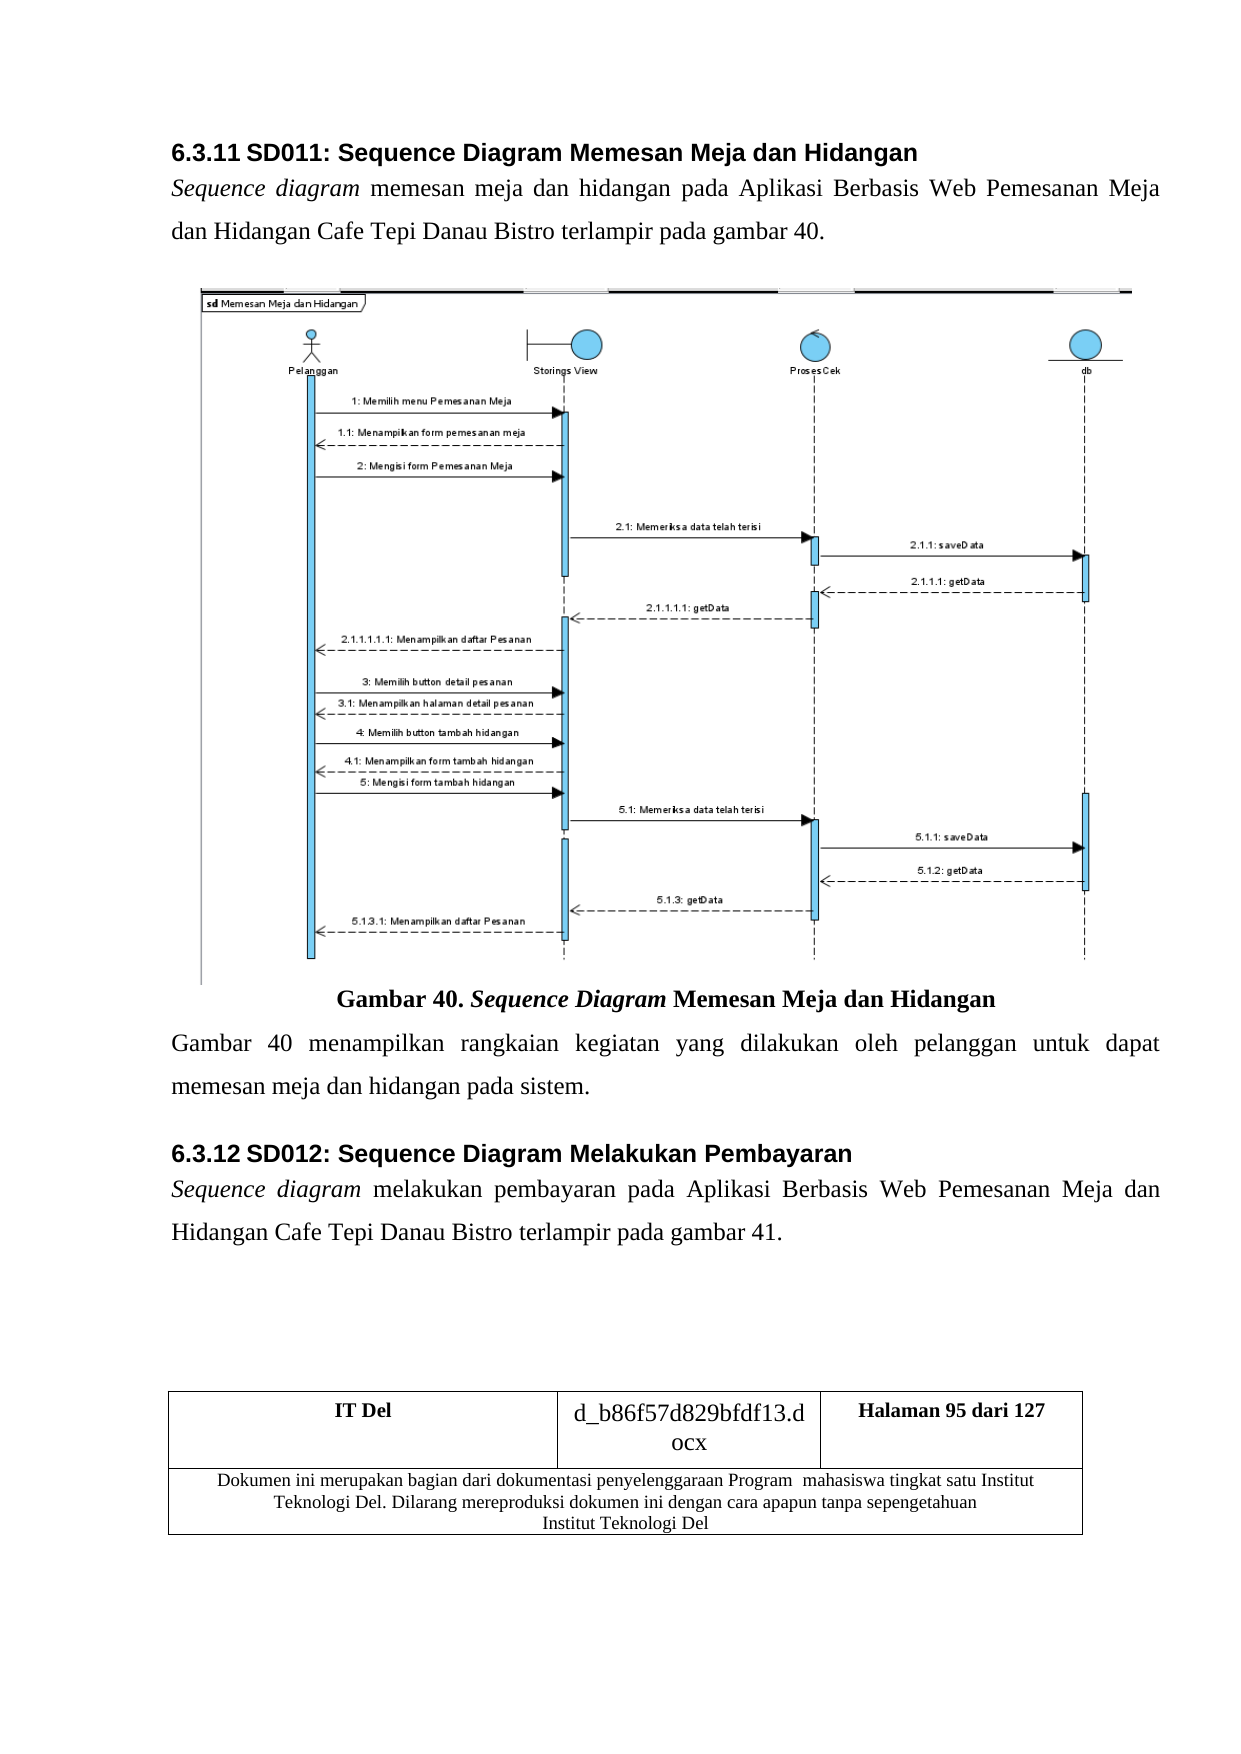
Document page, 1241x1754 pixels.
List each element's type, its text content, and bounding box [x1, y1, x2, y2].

subtitle SD012: Sequence Diagram Melakukan Pembayaran [171, 1139, 1161, 1168]
subtitle SD011: Sequence Diagram Memesan Meja dan Hidangan [171, 138, 1161, 167]
text Sequence diagram melakukan pembayaran pada Aplikasi Berbasis Web Pemesanan Meja dan Hidangan Cafe Tepi Danau Bistro terlampir pada gambar 41. [171, 1174, 1161, 1246]
text Gambar 40 menampilkan rangkaian kegiatan yang dilakukan oleh pelanggan untuk dapat memesan meja dan hidangan pada sistem. [171, 1028, 1161, 1099]
text Gambar 40. Sequence Diagram Memesan Meja dan Hidangan [171, 984, 1161, 1013]
text Sequence diagram memesan meja dan hidangan pada Aplikasi Berbasis Web Pemesanan Meja dan Hidangan Cafe Tepi Danau Bistro terlampir pada gambar 40. [171, 173, 1161, 245]
picture [199, 288, 1132, 985]
